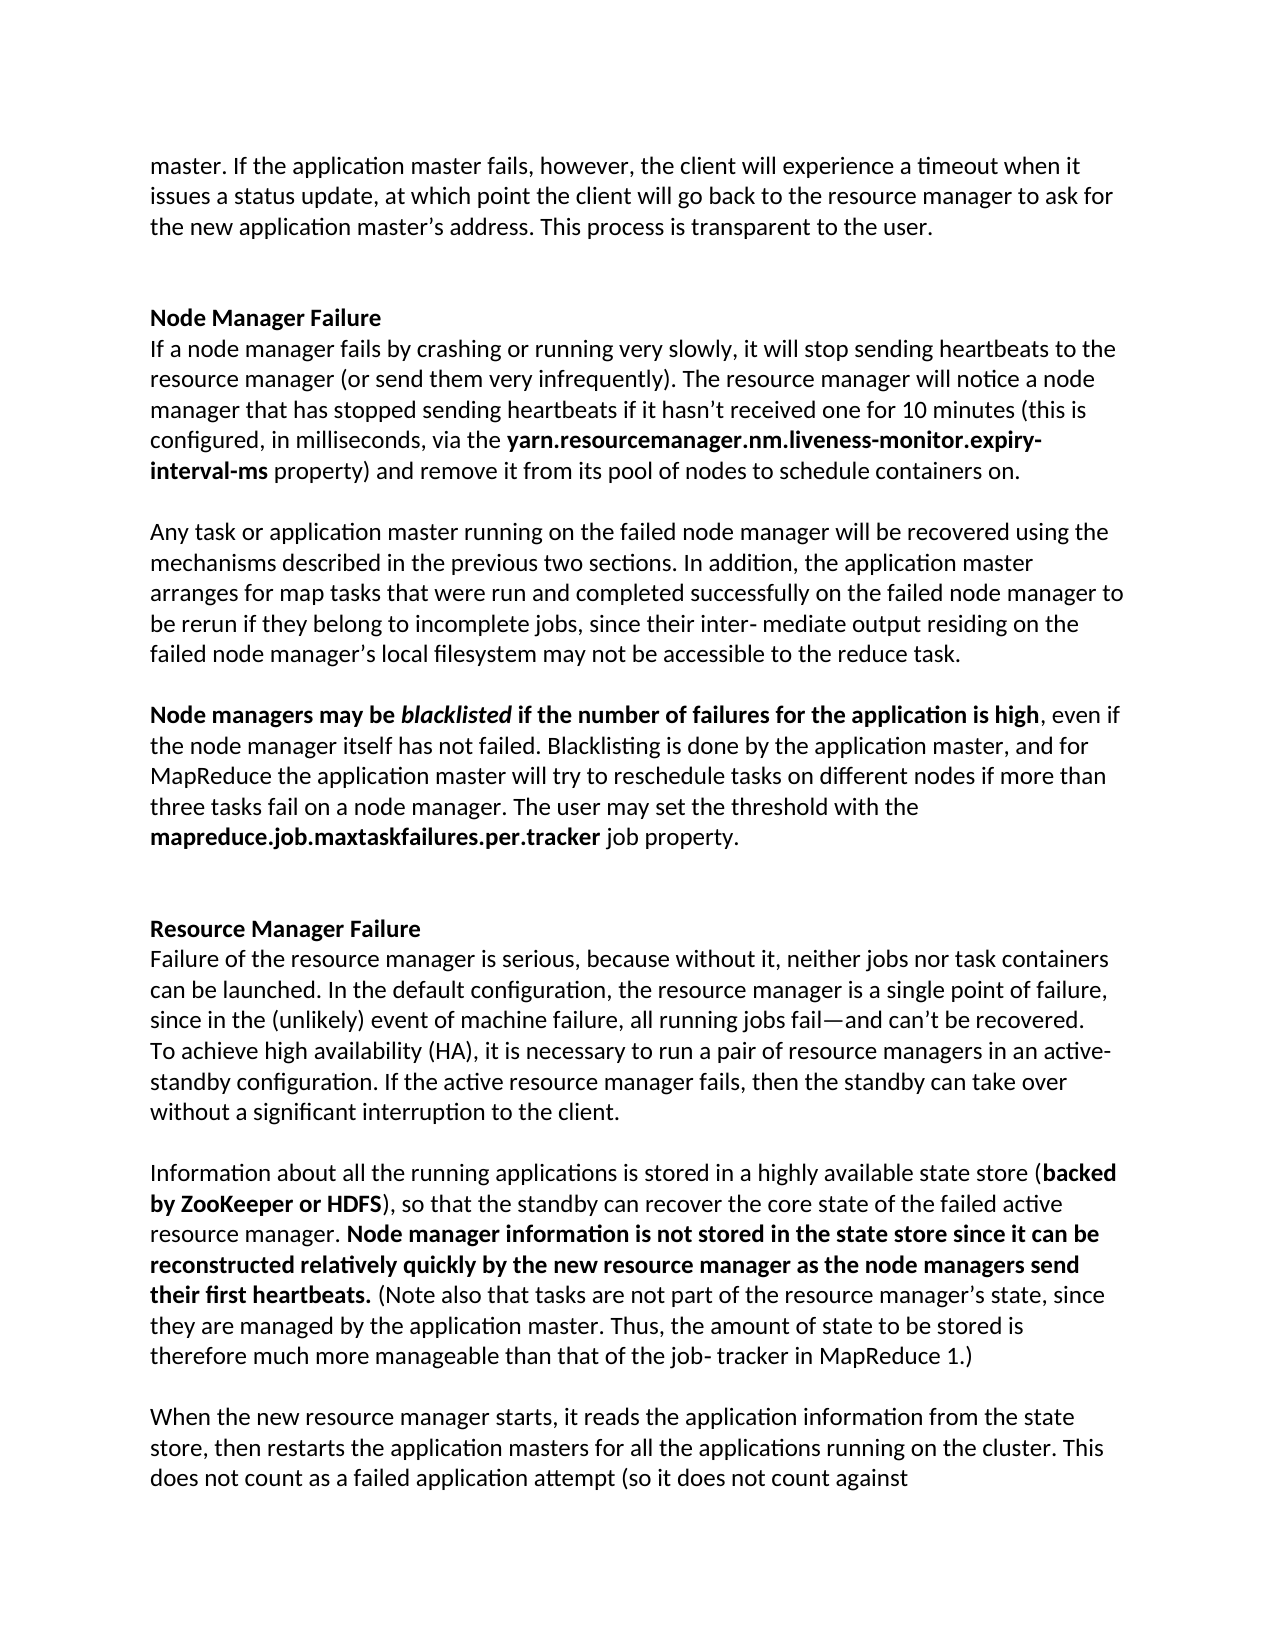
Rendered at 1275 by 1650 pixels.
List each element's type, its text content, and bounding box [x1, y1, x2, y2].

text Resource Manager Failure [150, 913, 1125, 943]
text If a node manager fails by crashing or running very slowly, it will stop sending heartbeats to the resource manager (or send them very infrequently). The resource manager will notice a node manager that has stopped sending heartbeats if it hasn’t received one for 10 minutes (this is configured, in milliseconds, via the yarn.resourcemanager.nm.liveness-monitor.expiry-interval-ms property) and remove it from its pool of nodes to schedule containers on. [150, 333, 1125, 486]
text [150, 1401, 1125, 1493]
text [150, 150, 1125, 242]
text Information about all the running applications is stored in a highly available state store (backed by ZooKeeper or HDFS), so that the standby can recover the core state of the failed active resource manager. Node manager information is not stored in the state store since it can be reconstructed relatively quickly by the new resource manager as the node managers send their first heartbeats. (Note also that tasks are not part of the resource manager’s state, since they are managed by the application master. Thus, the amount of state to be stored is therefore much more manageable than that of the job‐ tracker in MapReduce 1.) [150, 1157, 1125, 1371]
text Failure of the resource manager is serious, because without it, neither jobs nor task containers can be launched. In the default configuration, the resource manager is a single point of failure, since in the (unlikely) event of machine failure, all running jobs fail—and can’t be recovered. [150, 943, 1125, 1035]
text Node Manager Failure [150, 303, 1125, 333]
text To achieve high availability (HA), it is necessary to run a pair of resource managers in an active-standby configuration. If the active resource manager fails, then the standby can take over without a significant interruption to the client. [150, 1035, 1125, 1127]
text Node managers may be blacklisted if the number of failures for the application is high, even if the node manager itself has not failed. Blacklisting is done by the application master, and for MapReduce the application master will try to reschedule tasks on different nodes if more than three tasks fail on a node manager. The user may set the threshold with the mapreduce.job.maxtaskfailures.per.tracker job property. [150, 699, 1125, 852]
text Any task or application master running on the failed node manager will be recovered using the mechanisms described in the previous two sections. In addition, the application master arranges for map tasks that were run and completed successfully on the failed node manager to be rerun if they belong to incomplete jobs, since their inter‐ mediate output residing on the failed node manager’s local filesystem may not be accessible to the reduce task. [150, 516, 1125, 669]
